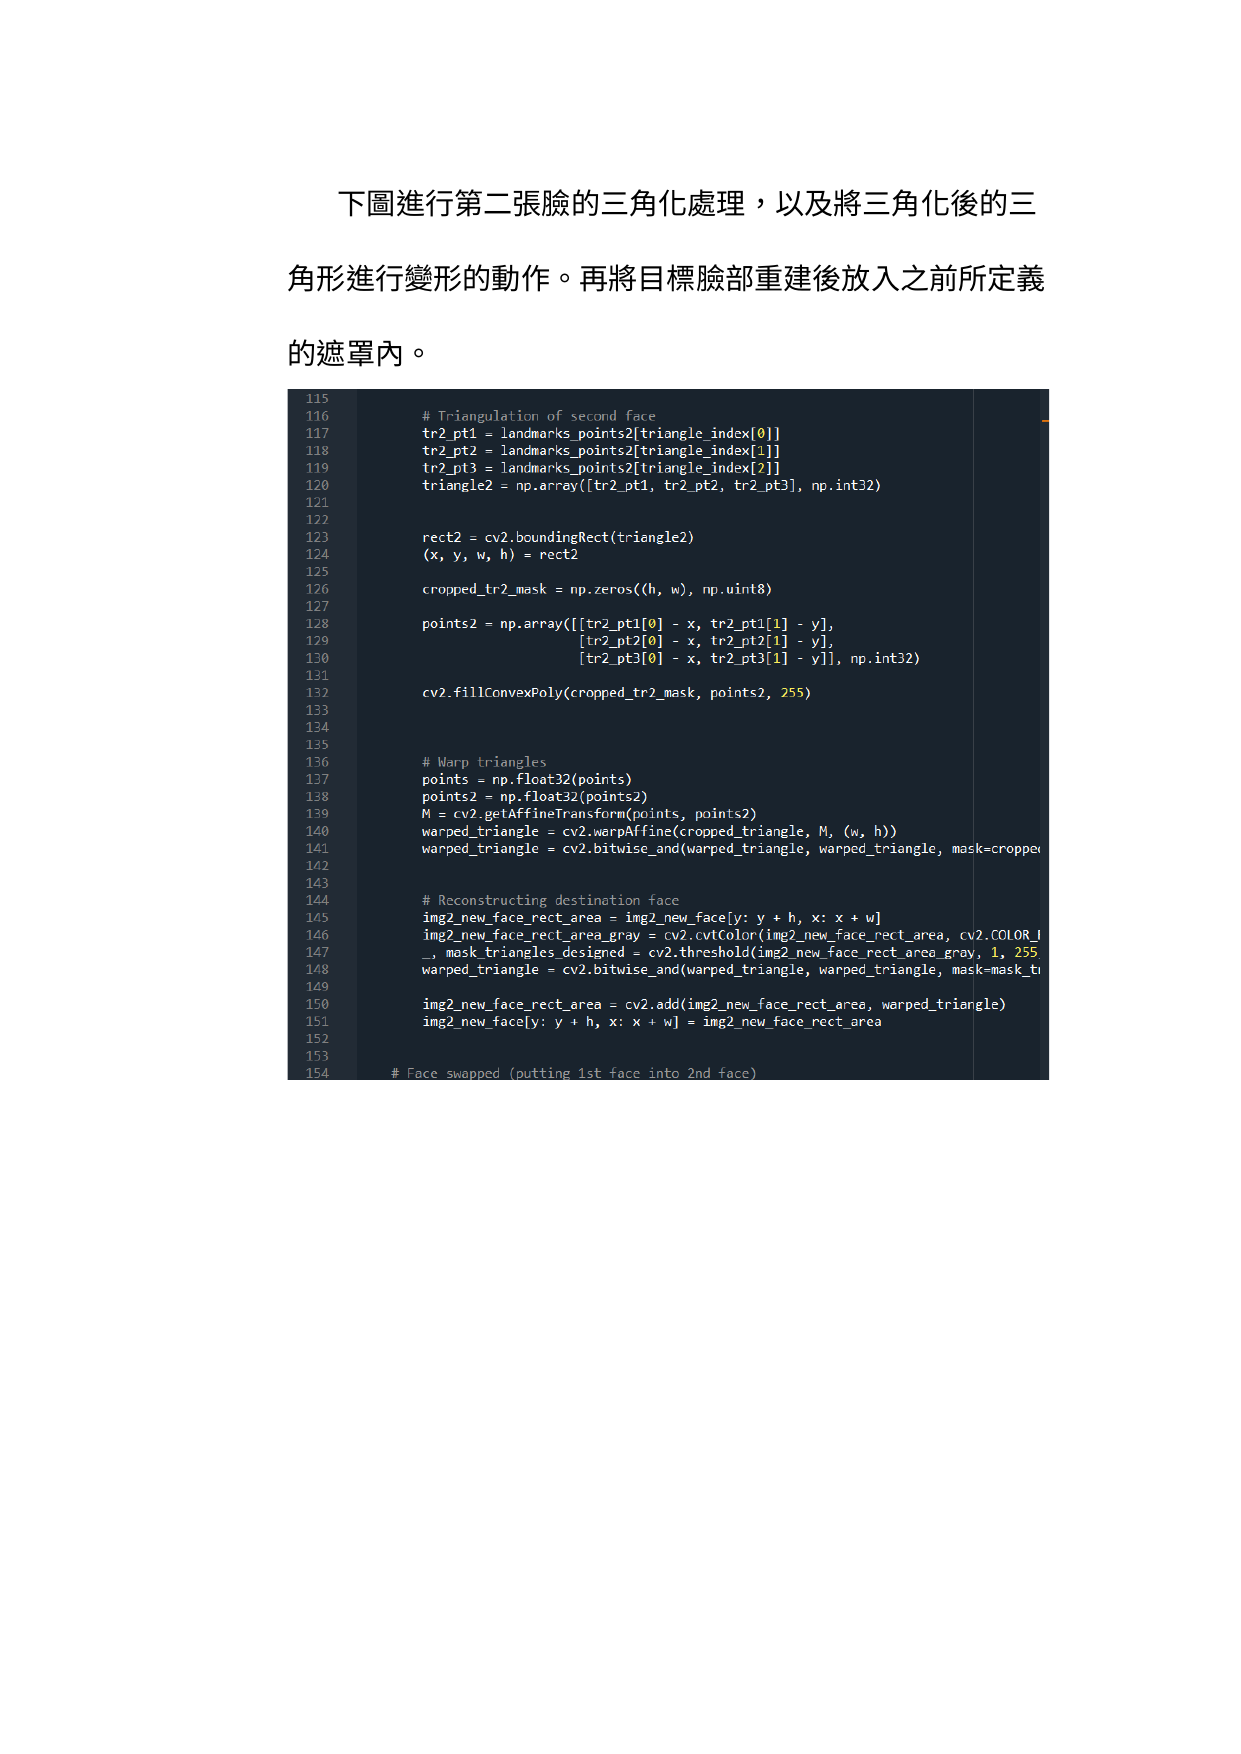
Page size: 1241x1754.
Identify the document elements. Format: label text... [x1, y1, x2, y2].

picture [287, 389, 1050, 1080]
text 下圖進行第二張臉的三角化處理，以及將三角化後的三角形進行變形的動作。再將目標臉部重建後放入之前所定義的遮罩內。 [287, 164, 1053, 389]
